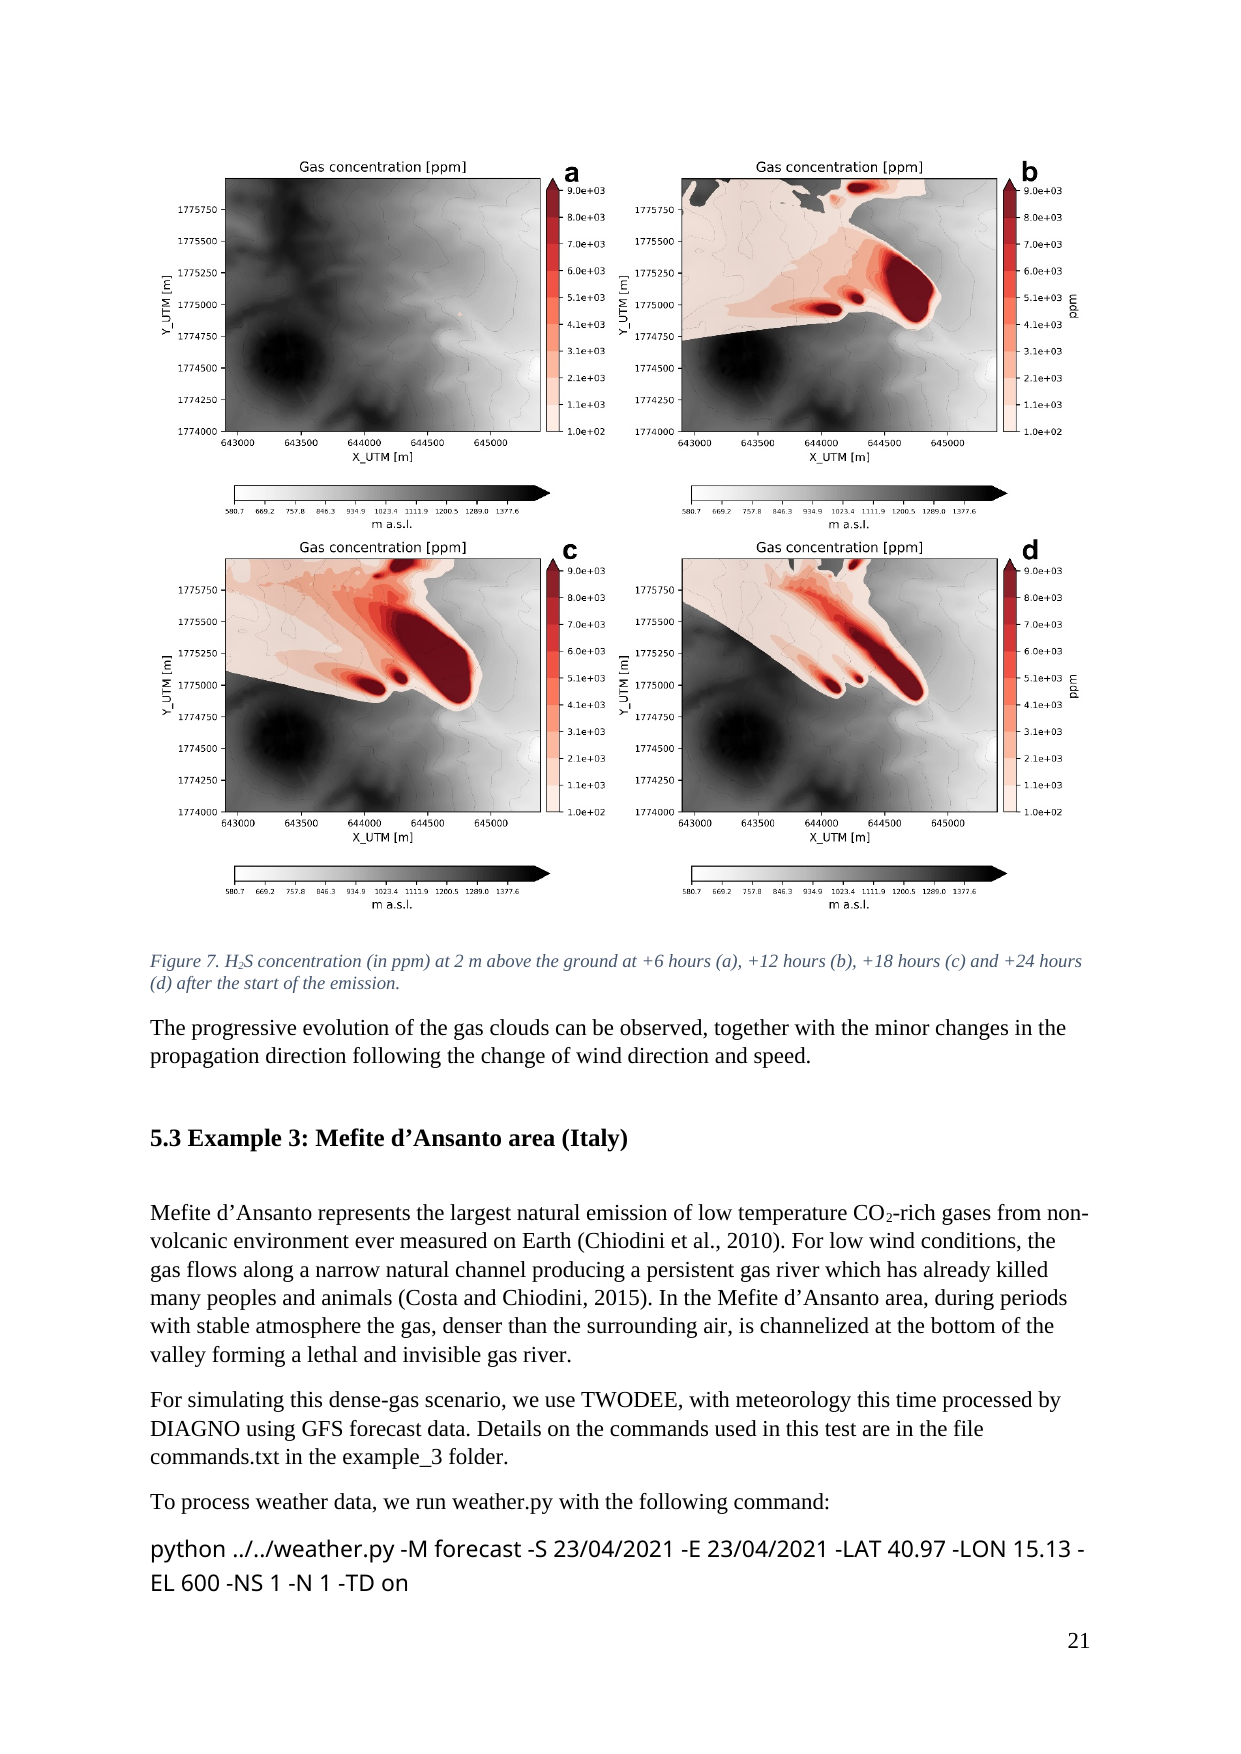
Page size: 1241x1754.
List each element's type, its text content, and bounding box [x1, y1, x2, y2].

text To process weather data, we run weather.py with the following command: [150, 1488, 1090, 1514]
picture [150, 150, 1089, 932]
text python ../../weather.py -M forecast -S 23/04/2021 -E 23/04/2021 -LAT 40.97 -LON 15.13 -EL 600 -NS 1 -N 1 -TD on [150, 1533, 1090, 1598]
text Figure . H2S concentration (in ppm) at 2 m above the ground at +6 hours (a), +12 hours (b), +18 hours (c) and +24 hours (d) after the start of the emission. [150, 950, 1090, 993]
text The progressive evolution of the gas clouds can be observed, together with the minor changes in the propagation direction following the change of wind direction and speed. [150, 1014, 1090, 1069]
text Mefite d’Ansanto represents the largest natural emission of low temperature CO2-rich gases from non-volcanic environment ever measured on Earth (Chiodini et al., 2010). For low wind conditions, the gas flows along a narrow natural channel producing a persistent gas river which has already killed many peoples and animals (Costa and Chiodini, 2015). In the Mefite d’Ansanto area, during periods with stable atmosphere the gas, denser than the surrounding air, is channelized at the bottom of the valley forming a lethal and invisible gas river. [150, 1199, 1090, 1367]
text For simulating this dense-gas scenario, we use TWODEE, with meteorology this time processed by DIAGNO using GFS forecast data. Details on the commands used in this test are in the file commands.txt in the example_3 folder. [150, 1386, 1090, 1469]
subtitle 5.3 Example 3: Mefite d’Ansanto area (Italy) [150, 1123, 1090, 1151]
